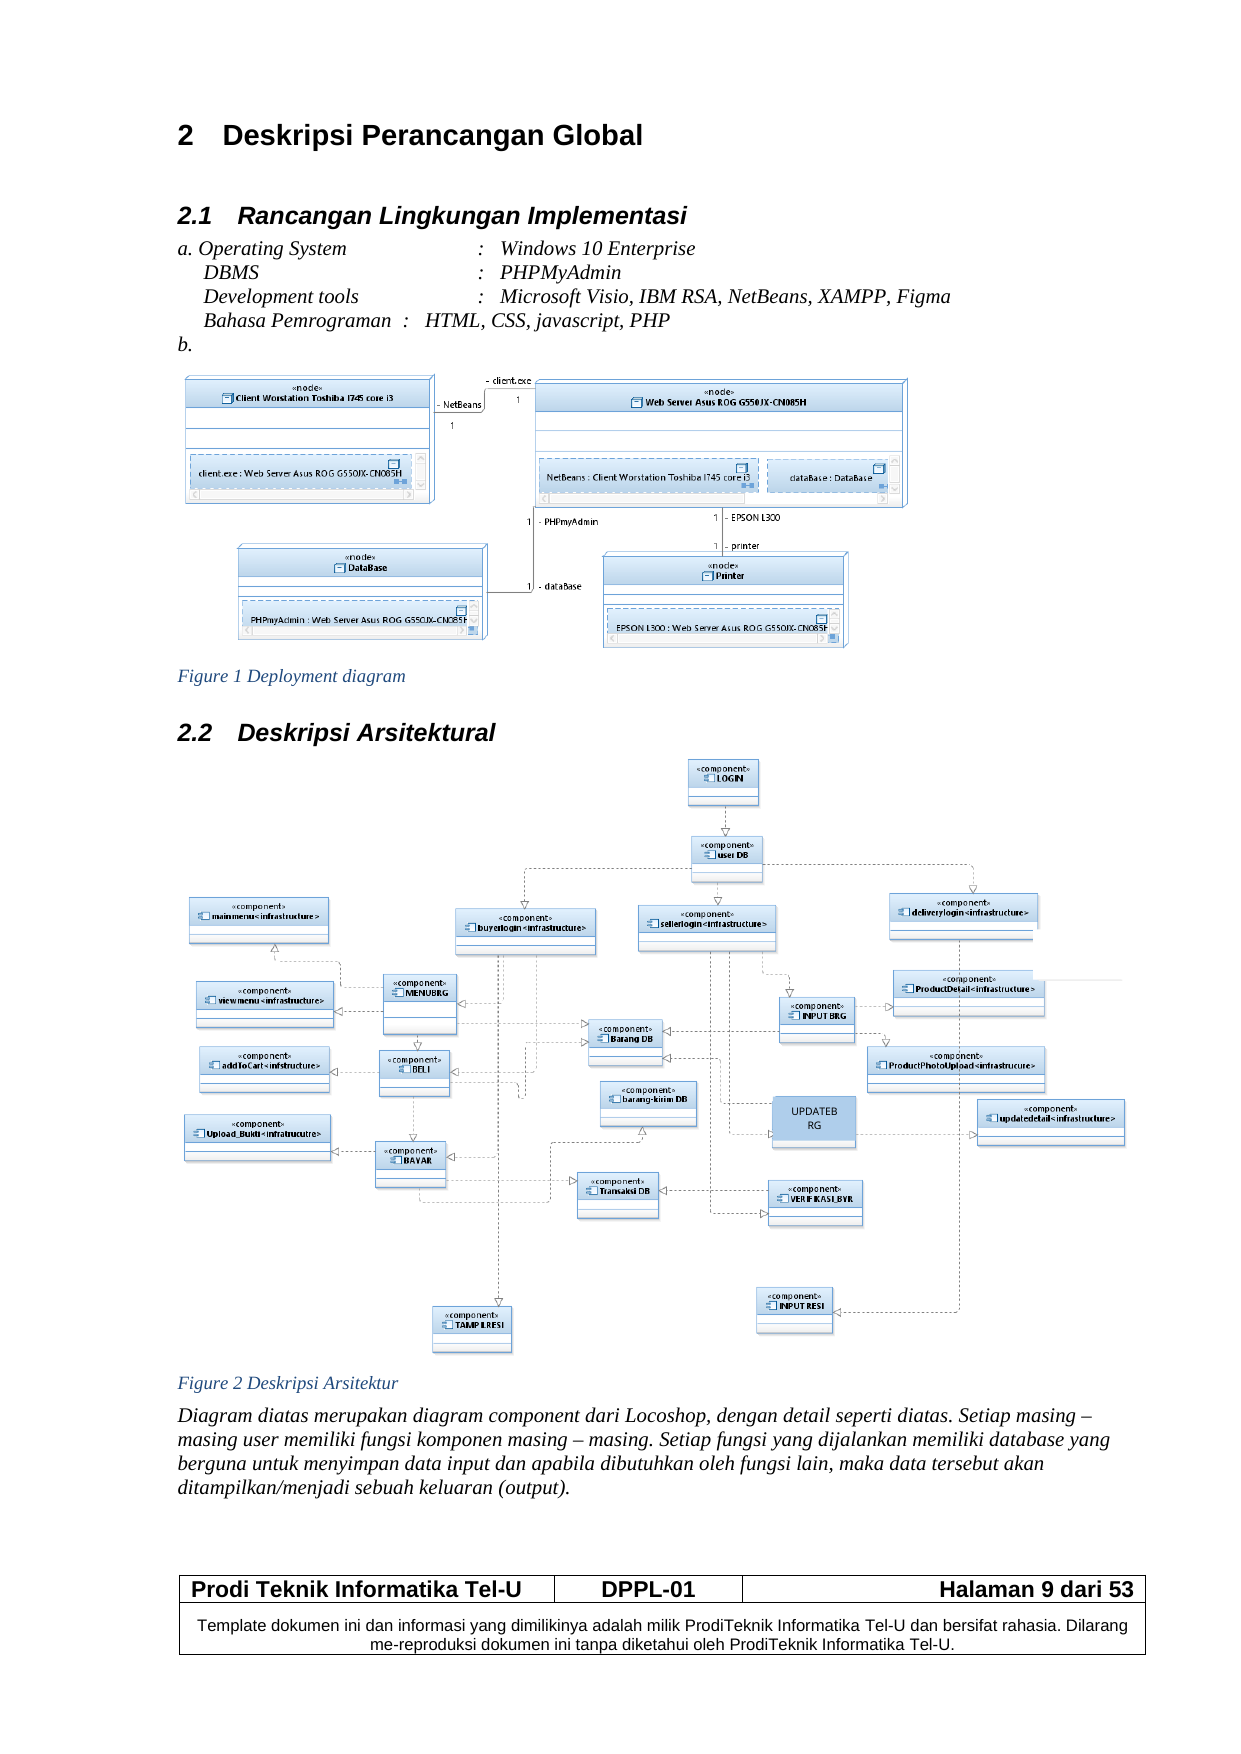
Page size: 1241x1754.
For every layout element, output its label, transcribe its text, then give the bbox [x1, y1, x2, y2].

picture [177, 752, 1135, 1363]
subtitle Deskripsi Perancangan Global [177, 118, 1122, 152]
subtitle Rancangan Lingkungan Implementasi [177, 201, 1122, 229]
picture [177, 356, 997, 656]
text b. [177, 332, 1122, 356]
text Diagram diatas merupakan diagram component dari Locoshop, dengan detail seperti diatas. Setiap masing – masing user memiliki fungsi komponen masing – masing. Setiap fungsi yang dijalankan memiliki database yang berguna untuk menyimpan data input dan apabila dibutuhkan oleh fungsi lain, maka data tersebut akan ditampilkan/menjadi sebuah keluaran (output). [177, 1403, 1122, 1499]
subtitle Deskripsi Arsitektural [177, 718, 1122, 747]
text a. Operating System : Windows 10 Enterprise DBMS : PHPMyAdmin Development tools : Microsoft Visio, IBM RSA, NetBeans, XAMPP, Figma Bahasa Pemrograman : HTML, CSS, javascript, PHP [177, 236, 1122, 332]
